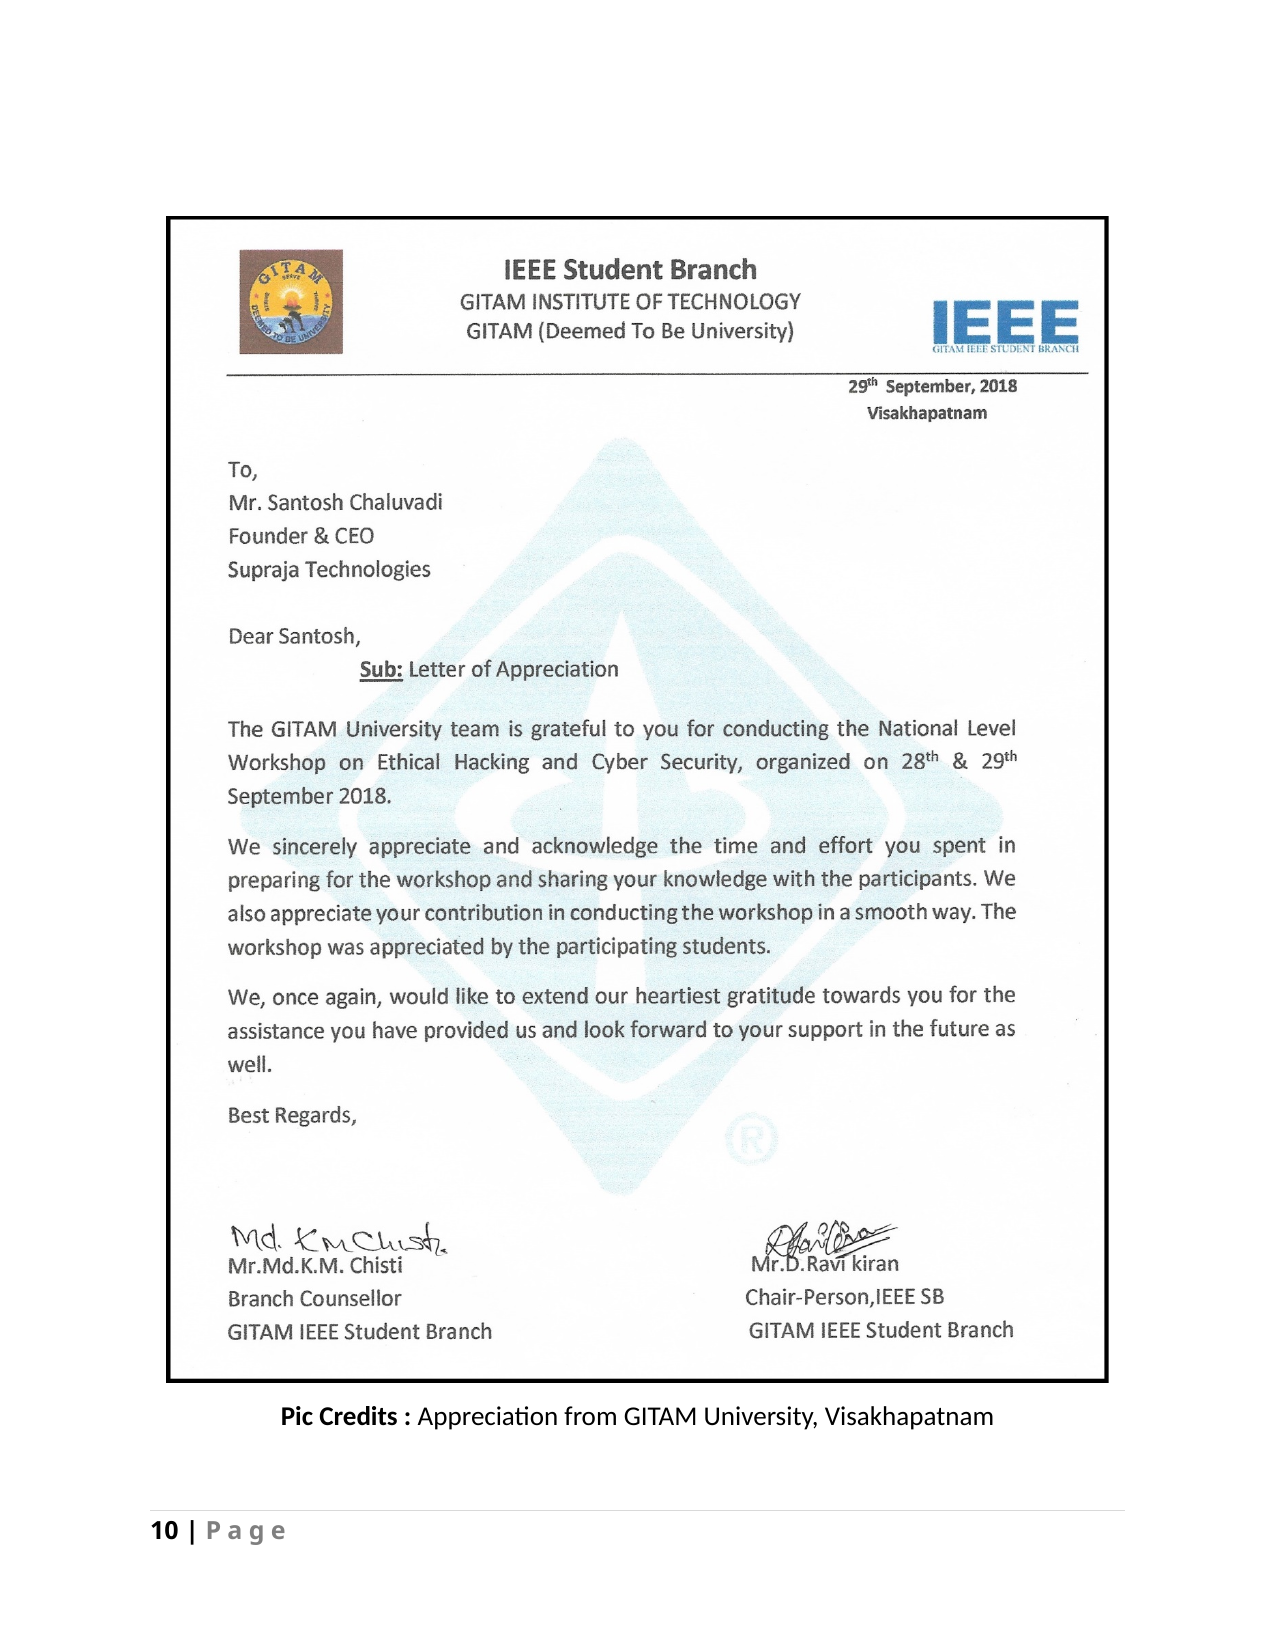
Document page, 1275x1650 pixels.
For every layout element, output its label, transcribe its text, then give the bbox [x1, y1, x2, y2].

list Pic Credits : Appreciation from GITAM University, Visakhapatnam [150, 1399, 1125, 1432]
picture [166, 216, 1109, 1383]
